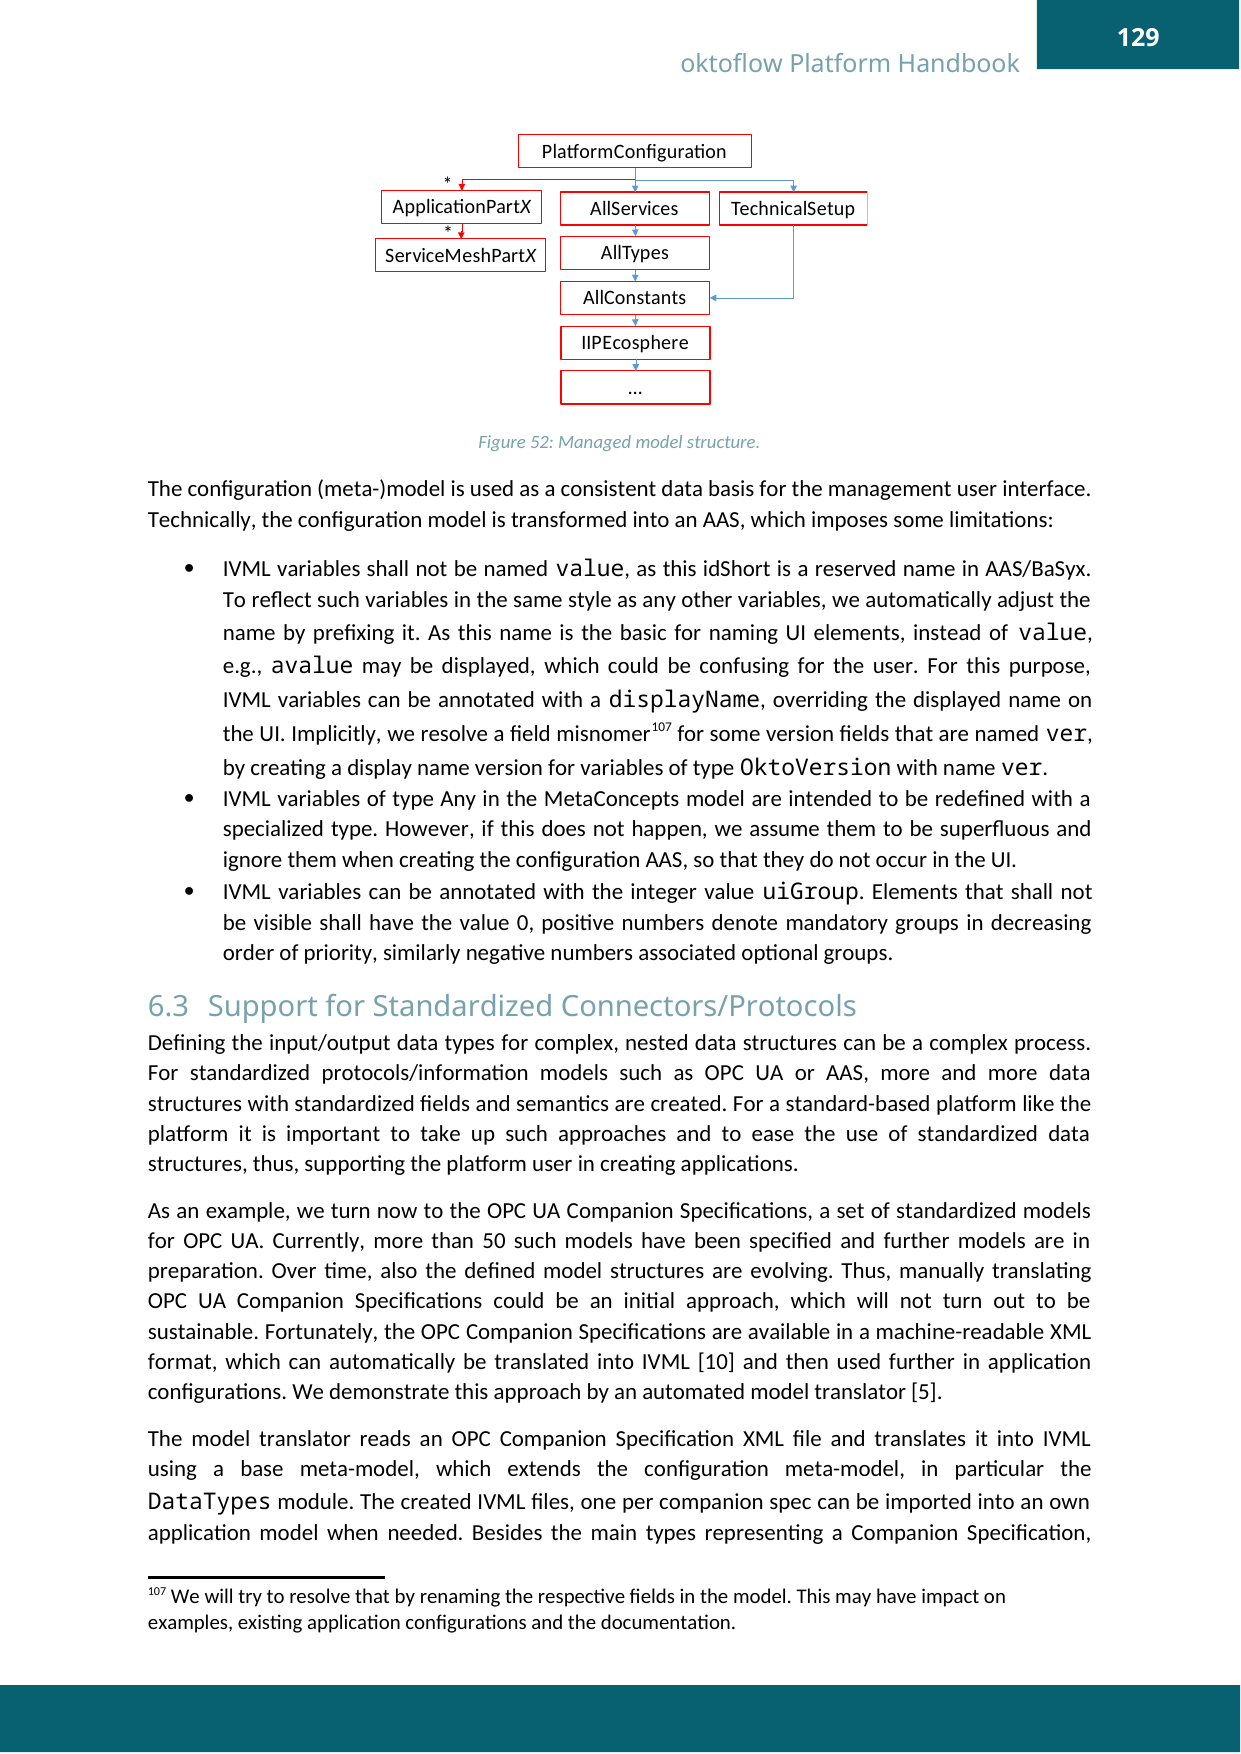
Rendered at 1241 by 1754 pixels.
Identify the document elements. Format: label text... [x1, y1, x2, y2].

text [148, 1424, 1093, 1546]
list IVML variables can be annotated with the integer value uiGroup. Elements that shall not be visible shall have the value 0, positive numbers denote mandatory groups in decreasing order of priority, similarly negative numbers associated optional groups. [185, 875, 1093, 967]
list IVML variables of type Any in the MetaConcepts model are intended to be redefined with a specialized type. However, if this does not happen, we assume them to be superfluous and ignore them when creating the configuration AAS, so that they do not occur in the UI. [185, 784, 1093, 873]
text Figure 52: Managed model structure. [148, 431, 1093, 454]
subtitle Support for Standardized Connectors/Protocols [148, 985, 1093, 1025]
list IVML variables shall not be named value, as this idShort is a reserved name in AAS/BaSyx. To reflect such variables in the same style as any other variables, we automatically adjust the name by prefixing it. As this name is the basic for naming UI elements, instead of value, e.g., avalue may be displayed, which could be confusing for the user. For this purpose, IVML variables can be annotated with a displayName, overriding the displayed name on the UI. Implicitly, we resolve a field misnomer for some version fields that are named ver, by creating a display name version for variables of type OktoVersion with name ver. [185, 552, 1093, 782]
text Defining the input/output data types for complex, nested data structures can be a complex process. For standardized protocols/information models such as OPC UA or AAS, more and more data structures with standardized fields and semantics are created. For a standard-based platform like the platform it is important to take up such approaches and to ease the use of standardized data structures, thus, supporting the platform user in creating applications. [148, 1028, 1093, 1177]
text The configuration (meta-)model is used as a consistent data basis for the management user interface. Technically, the configuration model is transformed into an AAS, which imposes some limitations: [148, 474, 1093, 533]
text As an example, we turn now to the OPC UA Companion Specifications, a set of standardized models for OPC UA. Currently, more than 50 such models have been specified and further models are in preparation. Over time, also the defined model structures are evolving. Thus, manually translating OPC UA Companion Specifications could be an initial approach, which will not turn out to be sustainable. Fortunately, the OPC Companion Specifications are available in a machine-readable XML format, which can automatically be translated into IVML [10] and then used further in application configurations. We demonstrate this approach by an automated model translator [5]. [148, 1196, 1093, 1405]
